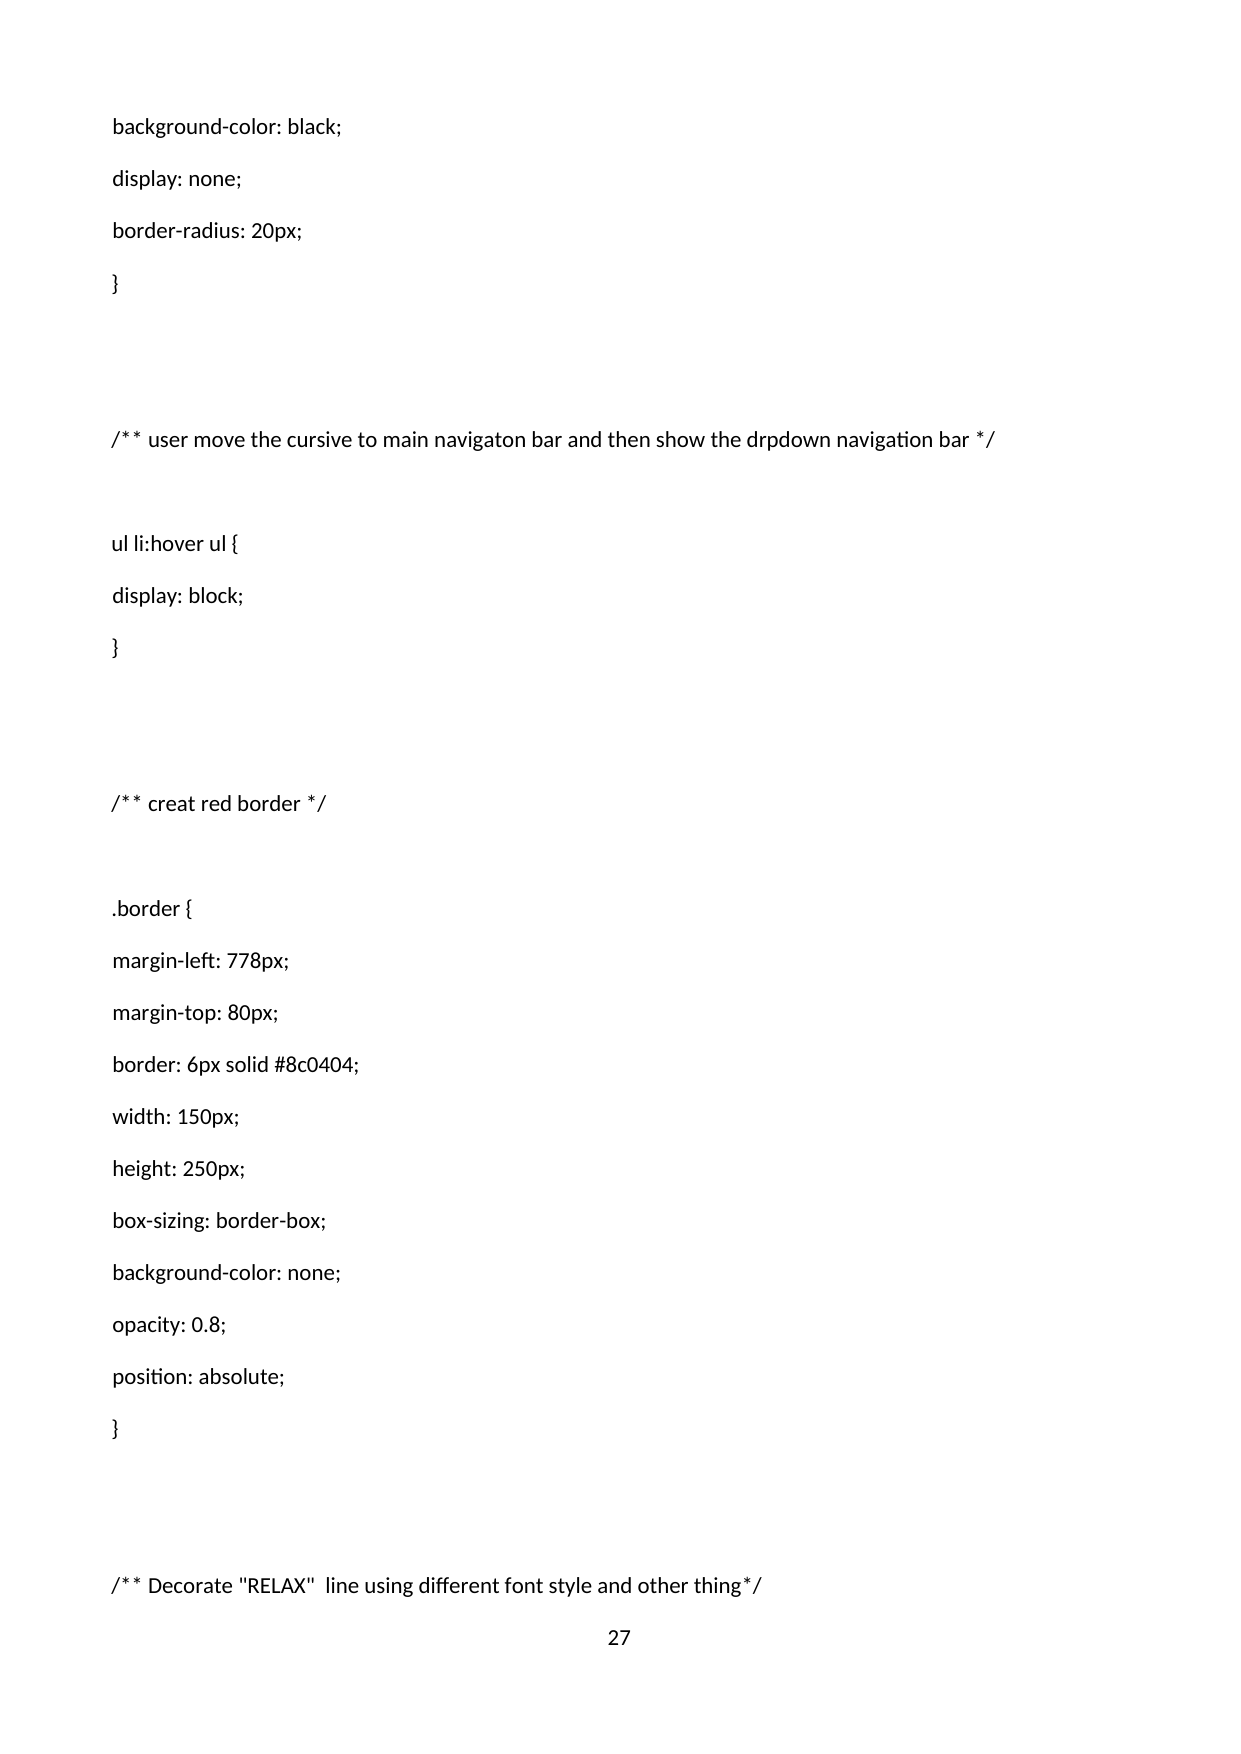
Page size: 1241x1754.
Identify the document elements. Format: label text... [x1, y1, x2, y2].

text } [111, 633, 1127, 661]
text margin-left: 778px; [111, 946, 1127, 974]
text display: block; [111, 581, 1127, 609]
text background-color: black; [111, 112, 1127, 141]
text } [111, 269, 1127, 297]
text } [111, 1414, 1127, 1443]
text border-radius: 20px; [111, 217, 1127, 245]
text opacity: 0.8; [111, 1310, 1127, 1338]
text border: 6px solid #8c0404; [111, 1050, 1127, 1078]
text ul li:hover ul { [111, 529, 1127, 557]
text /** user move the cursive to main navigaton bar and then show the drpdown navigation bar */ [111, 425, 1127, 453]
text .border { [111, 894, 1127, 922]
text /** Decorate "RELAX" line using different font style and other thing*/ [111, 1571, 1127, 1599]
text /** creat red border */ [111, 789, 1127, 818]
text position: absolute; [111, 1362, 1127, 1391]
text margin-top: 80px; [111, 998, 1127, 1026]
text background-color: none; [111, 1258, 1127, 1286]
text box-sizing: border-box; [111, 1206, 1127, 1234]
text width: 150px; [111, 1102, 1127, 1130]
text display: none; [111, 164, 1127, 193]
text height: 250px; [111, 1154, 1127, 1182]
